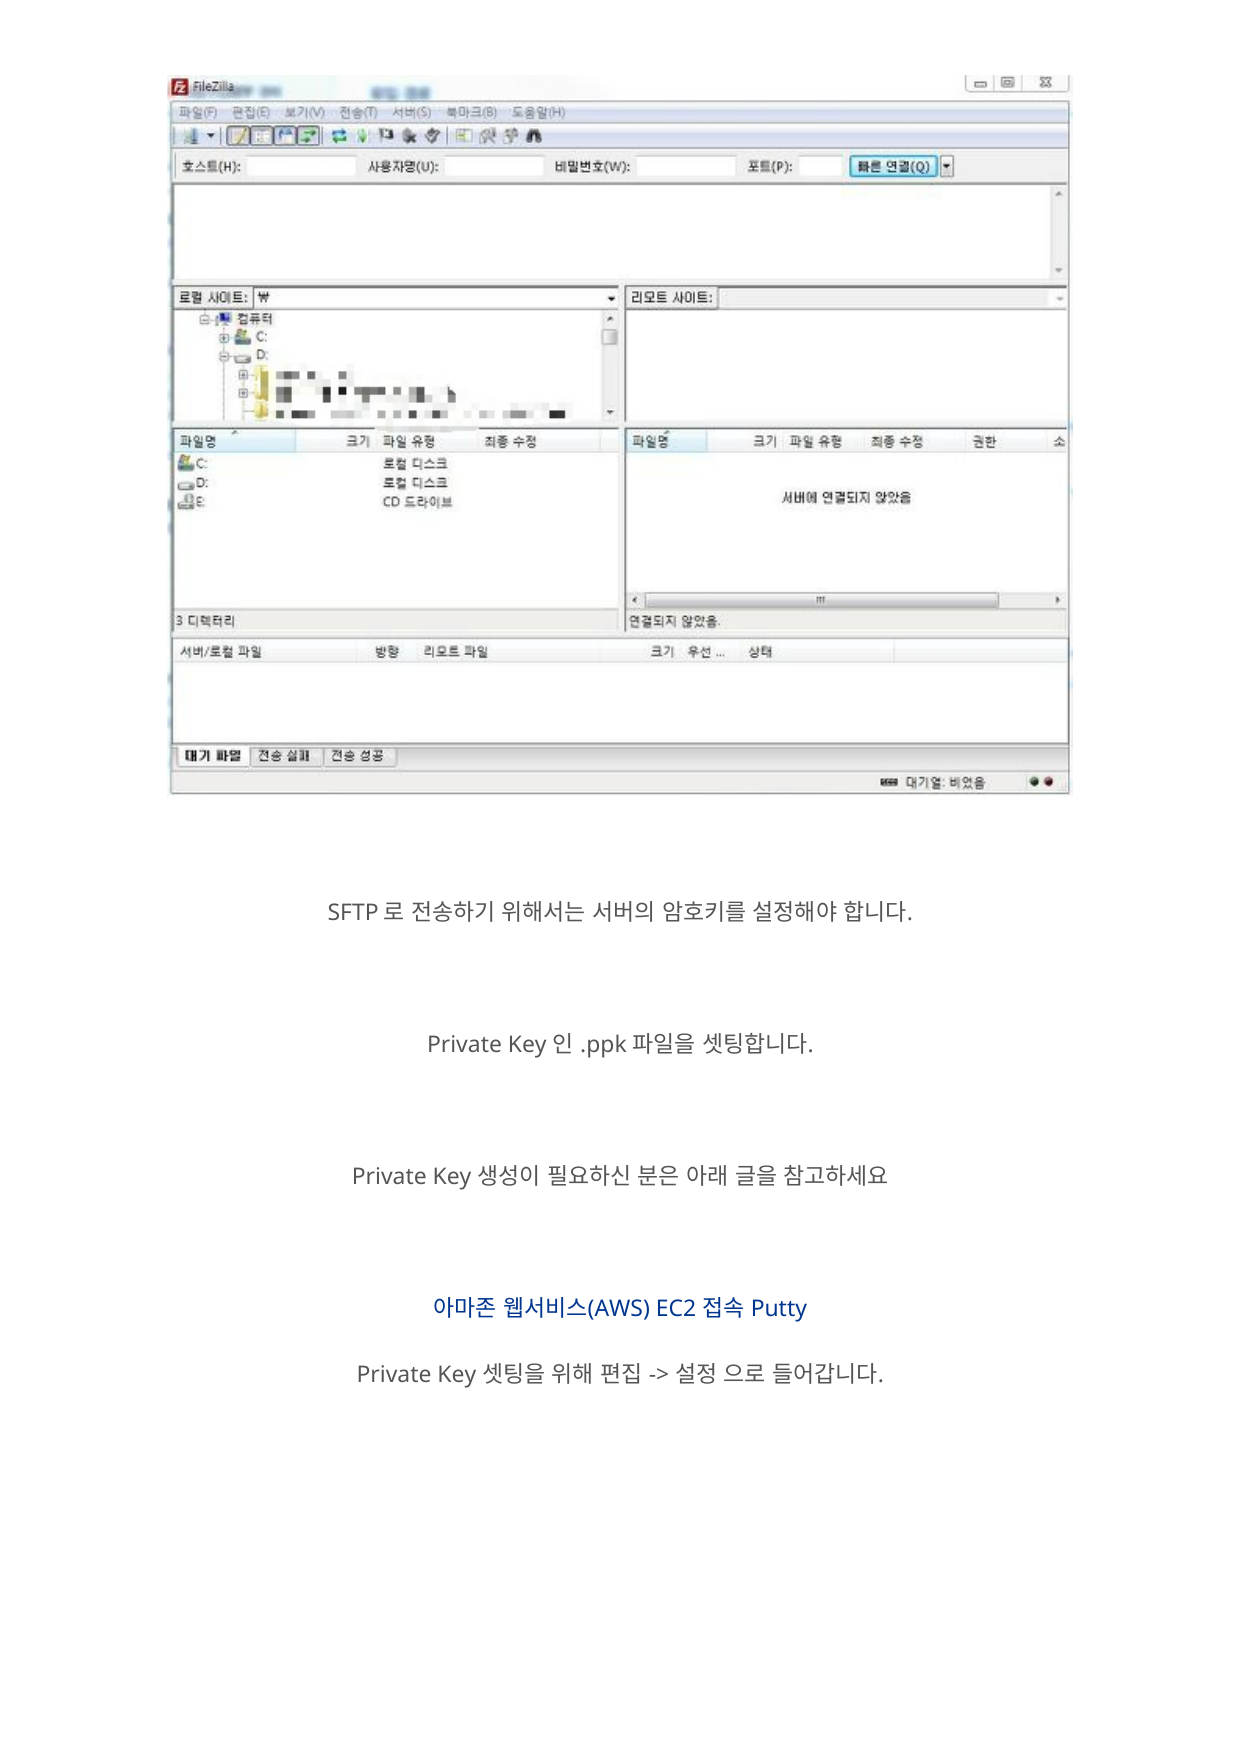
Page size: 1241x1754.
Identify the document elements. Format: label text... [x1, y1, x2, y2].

text Private Key 생성이 필요하신 분은 아래 글을 참고하세요 [75, 1154, 1165, 1191]
text Private Key 셋팅을 위해 편집 -> 설정 으로 들어갑니다. [75, 1352, 1165, 1389]
text Private Key 인 .ppk 파일을 셋팅합니다. [75, 1022, 1165, 1059]
text SFTP로 전송하기 위해서는 서버의 암호키를 설정해야 합니다. [75, 890, 1165, 927]
text 아마존 웹서비스(AWS) EC2 접속 Putty [75, 1286, 1165, 1323]
picture [167, 75, 1073, 796]
